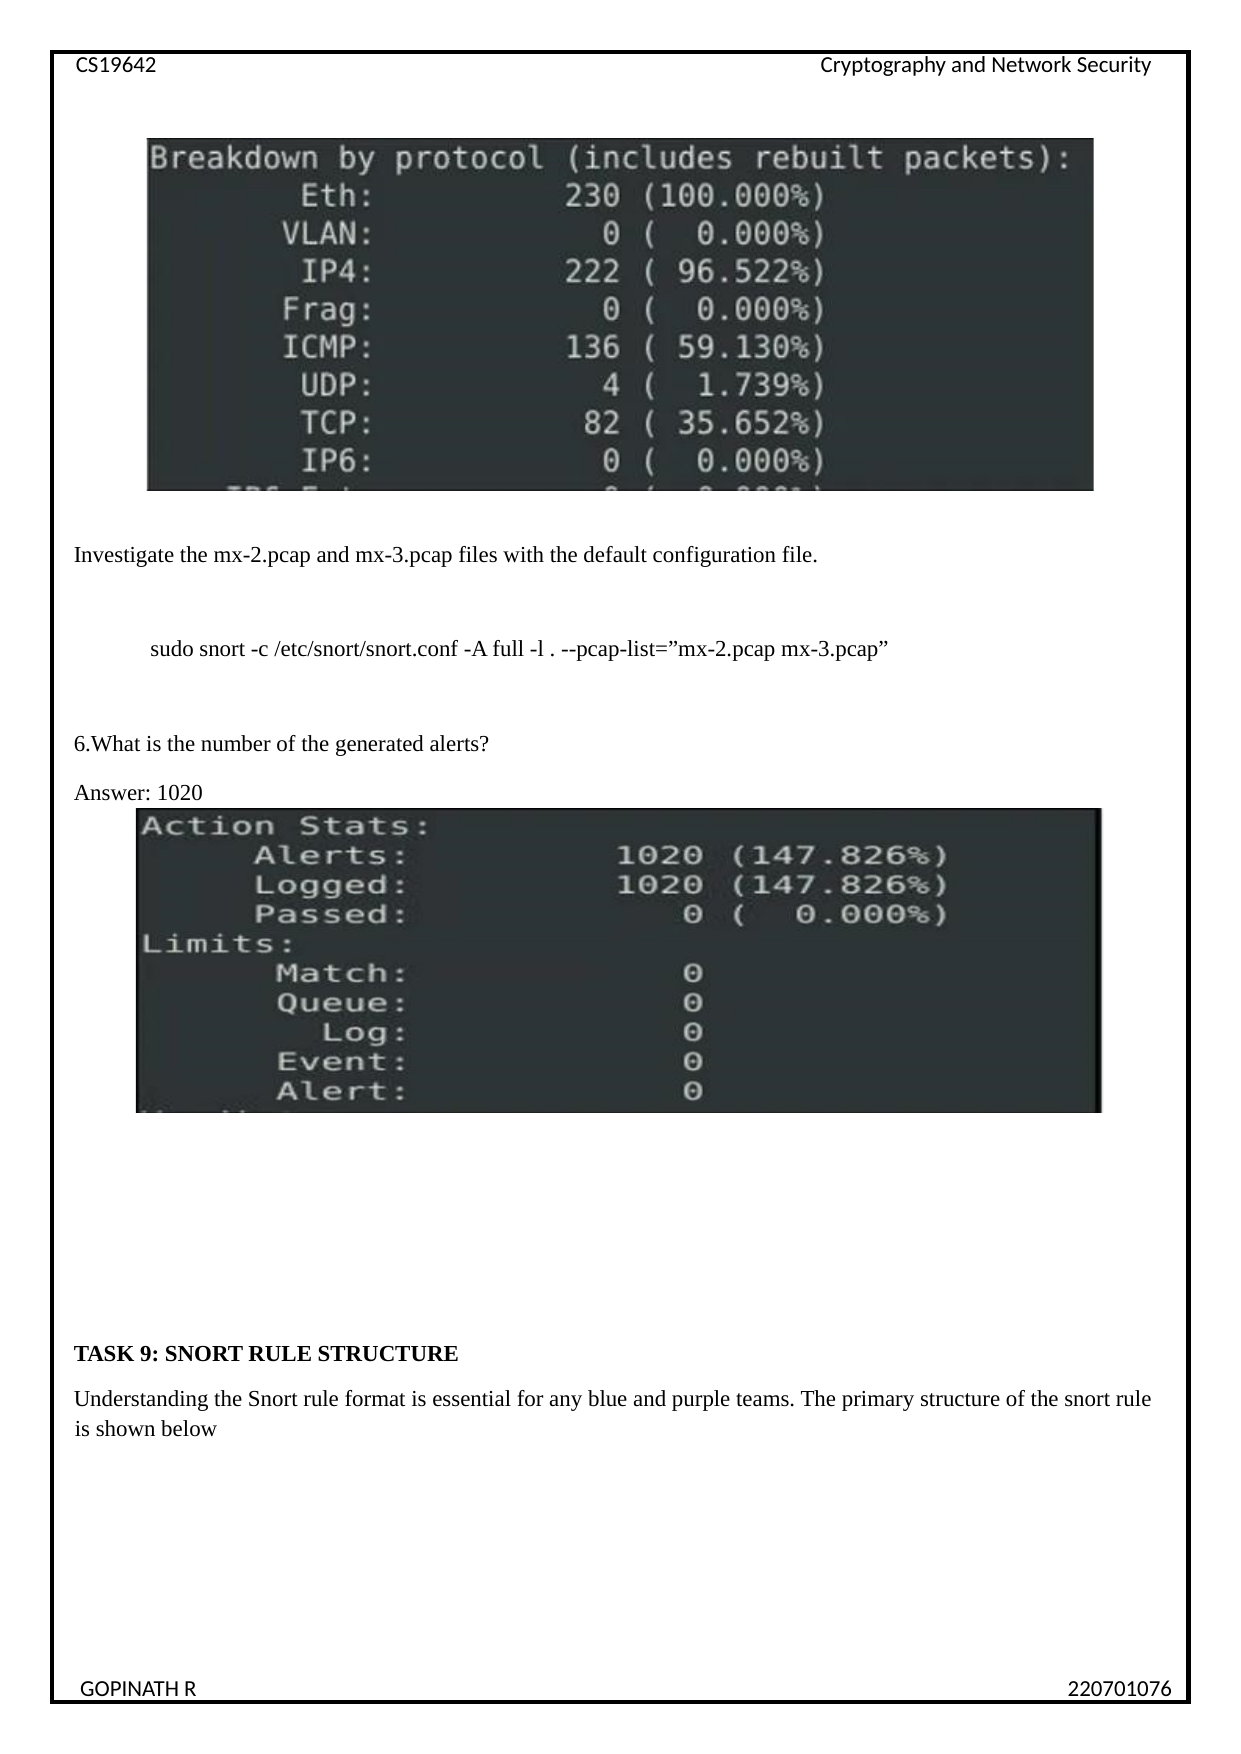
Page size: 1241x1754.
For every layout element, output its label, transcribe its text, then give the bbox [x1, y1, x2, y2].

picture [146, 138, 1094, 491]
text Investigate the mx-2.pcap and mx-3.pcap files with the default configuration file. [73, 541, 1166, 568]
text 6.What is the number of the generated alerts? [73, 729, 1166, 756]
text Understanding the Snort rule format is essential for any blue and purple teams. The primary structure of the snort rule is shown below [73, 1386, 1166, 1441]
picture [135, 808, 1105, 1113]
text Answer: 1020 [73, 779, 1166, 805]
text sudo snort -c /etc/snort/snort.conf -A full -l . --pcap-list=”mx-2.pcap mx-3.pcap” [64, 636, 889, 662]
text TASK 9: SNORT RULE STRUCTURE [73, 1341, 1172, 1367]
